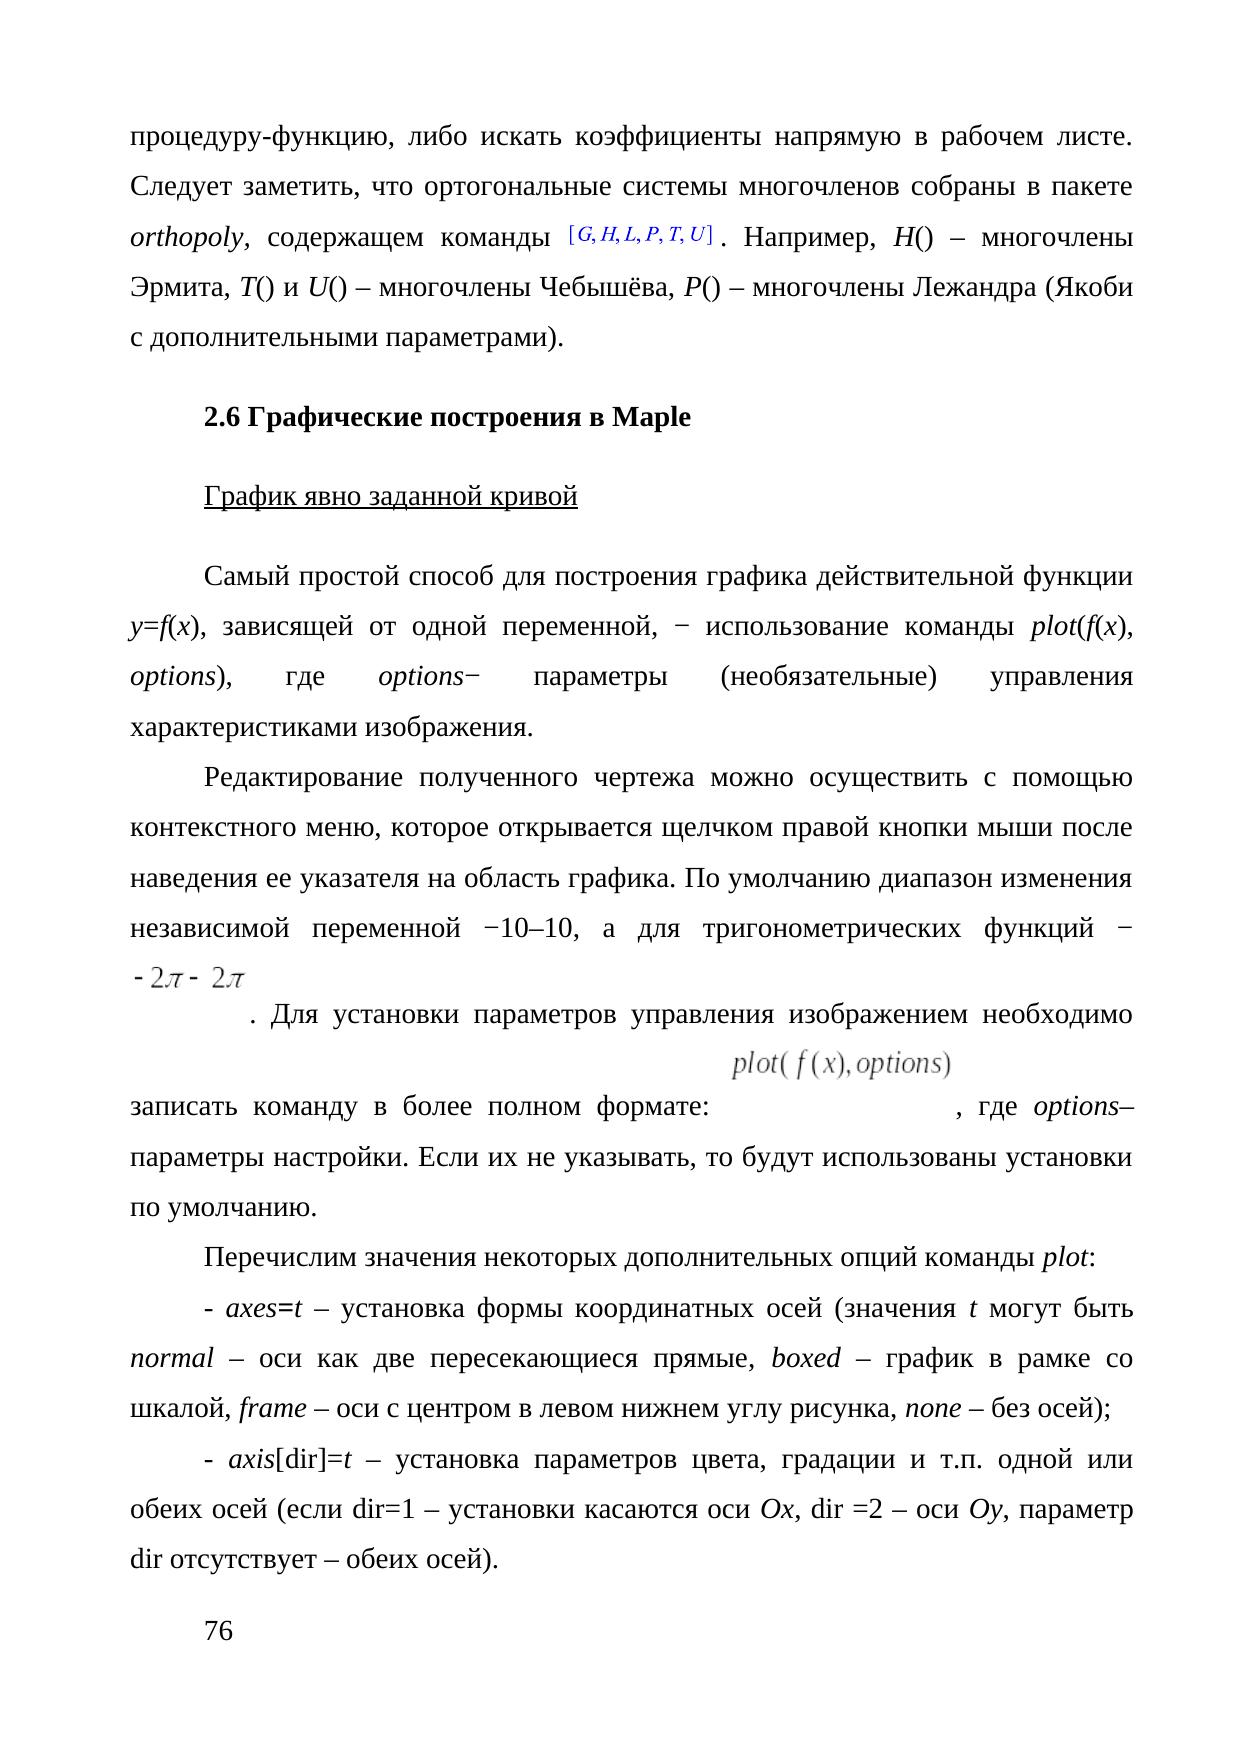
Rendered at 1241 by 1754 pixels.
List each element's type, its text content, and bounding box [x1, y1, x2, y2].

text Редактирование полученного чертежа можно осуществить с помощью контекстного меню, которое открывается щелчком правой кнопки мыши после наведения ее указателя на область графика. По умолчанию диапазон изменения независимой переменной −10‒10, а для тригонометрических функций − . Для установки параметров управления изображением необходимо записать команду в более полном формате: , где options– параметры настройки. Если их не указывать, то будут использованы установки по умолчанию. [130, 759, 1134, 1223]
text Перечислим значения некоторых дополнительных опций команды plot: [130, 1239, 1134, 1273]
text - axis[dir]=t – установка параметров цвета, градации и т.п. одной или обеих осей (если dir=1 – установки касаются оси Ox, dir =2 – оси Oy, параметр dir отсутствует – обеих осей). [130, 1441, 1134, 1575]
text - axes=t – установка формы координатных осей (значения t могут быть normal – оси как две пересекающиеся прямые, boxed – график в рамке со шкалой, frame – оси с центром в левом нижнем углу рисунка, none – без осей); [130, 1290, 1134, 1424]
text График явно заданной кривой [130, 478, 1134, 512]
text Самый простой способ для построения графика действительной функции y=f(x), зависящей от одной переменной, − использование команды plot(f(x), options), где options− параметры (необязательные) управления характеристиками изображения. [130, 558, 1134, 742]
text 2.6 Графические построения в Maple [130, 399, 1134, 432]
